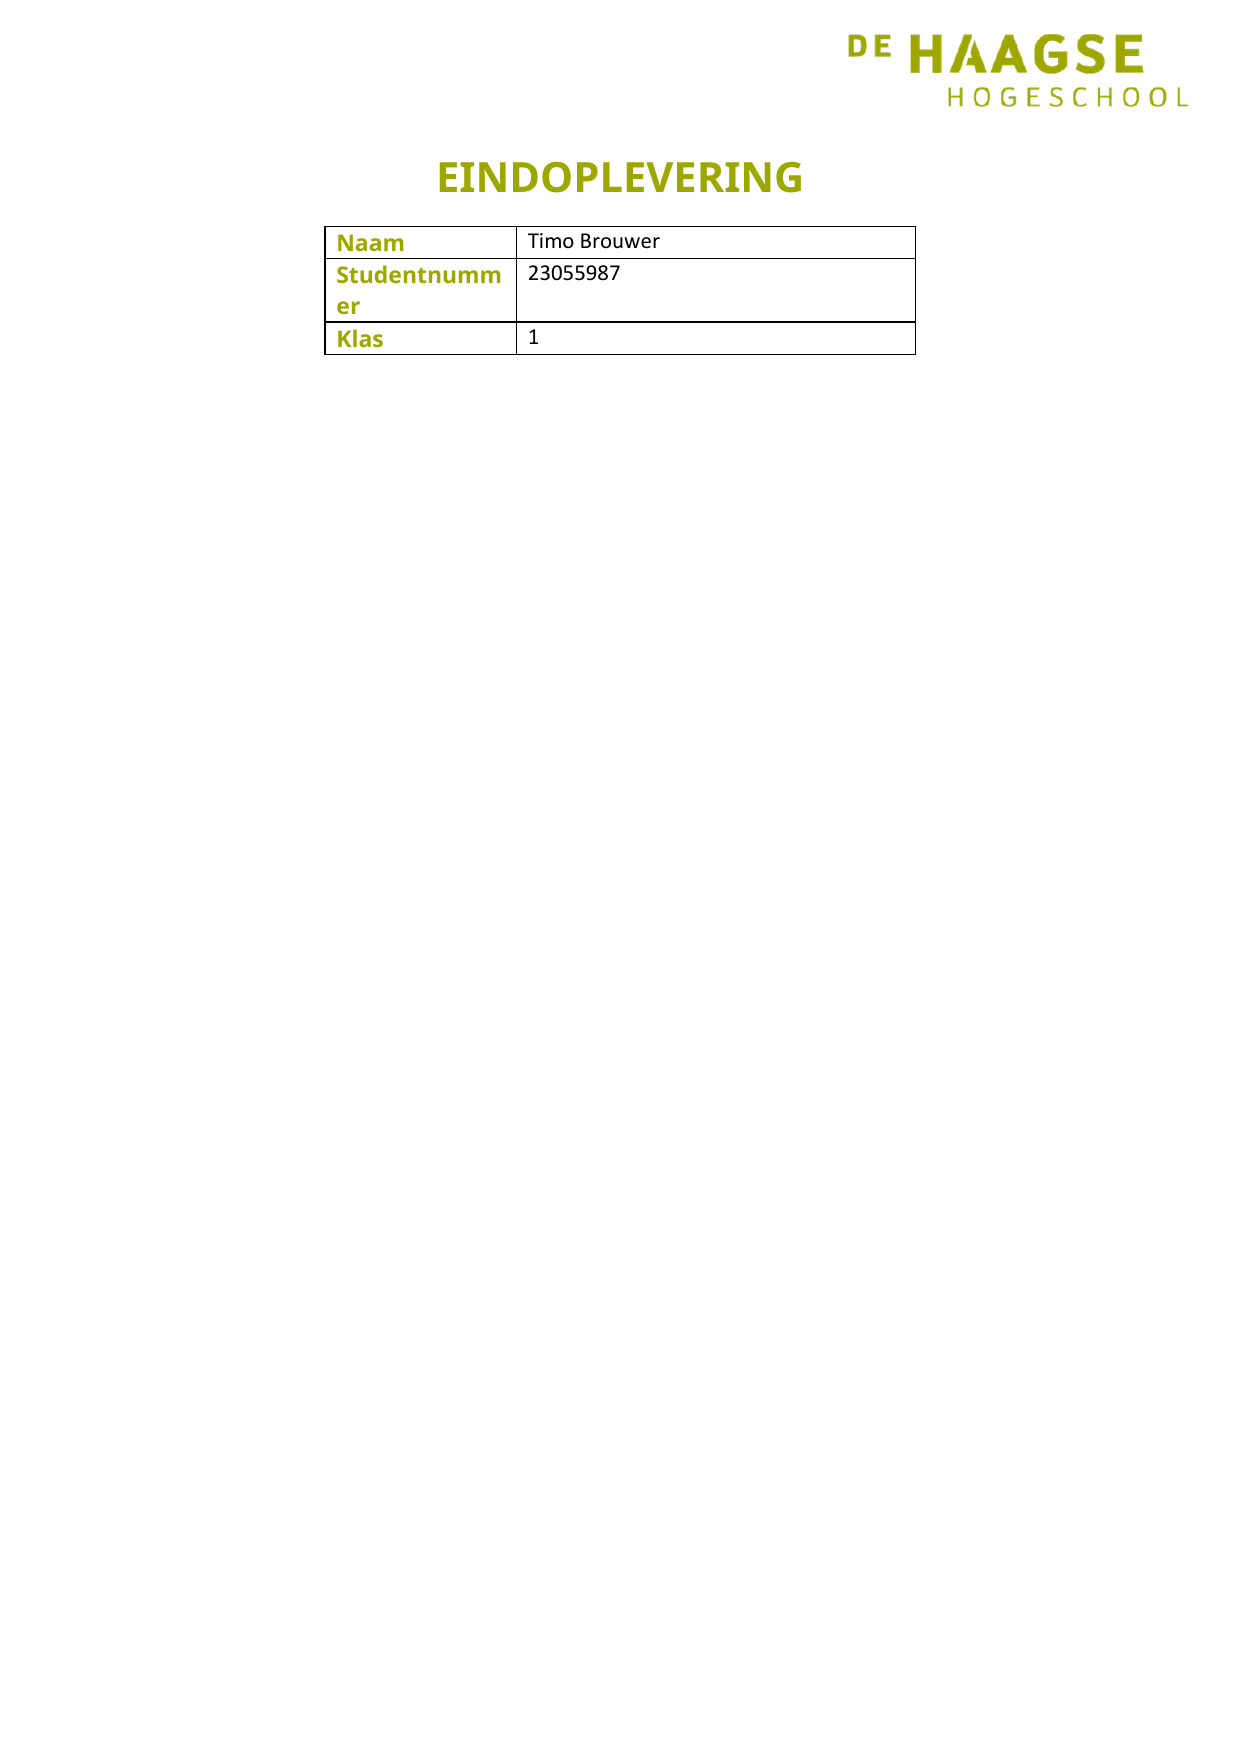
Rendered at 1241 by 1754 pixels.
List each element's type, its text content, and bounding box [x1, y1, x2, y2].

table_cell Studentnummer [326, 259, 516, 321]
text EINDOPLEVERING [148, 148, 1092, 204]
table_header Naam [326, 227, 516, 258]
table_cell Klas [326, 323, 516, 354]
picture [827, 13, 1209, 127]
